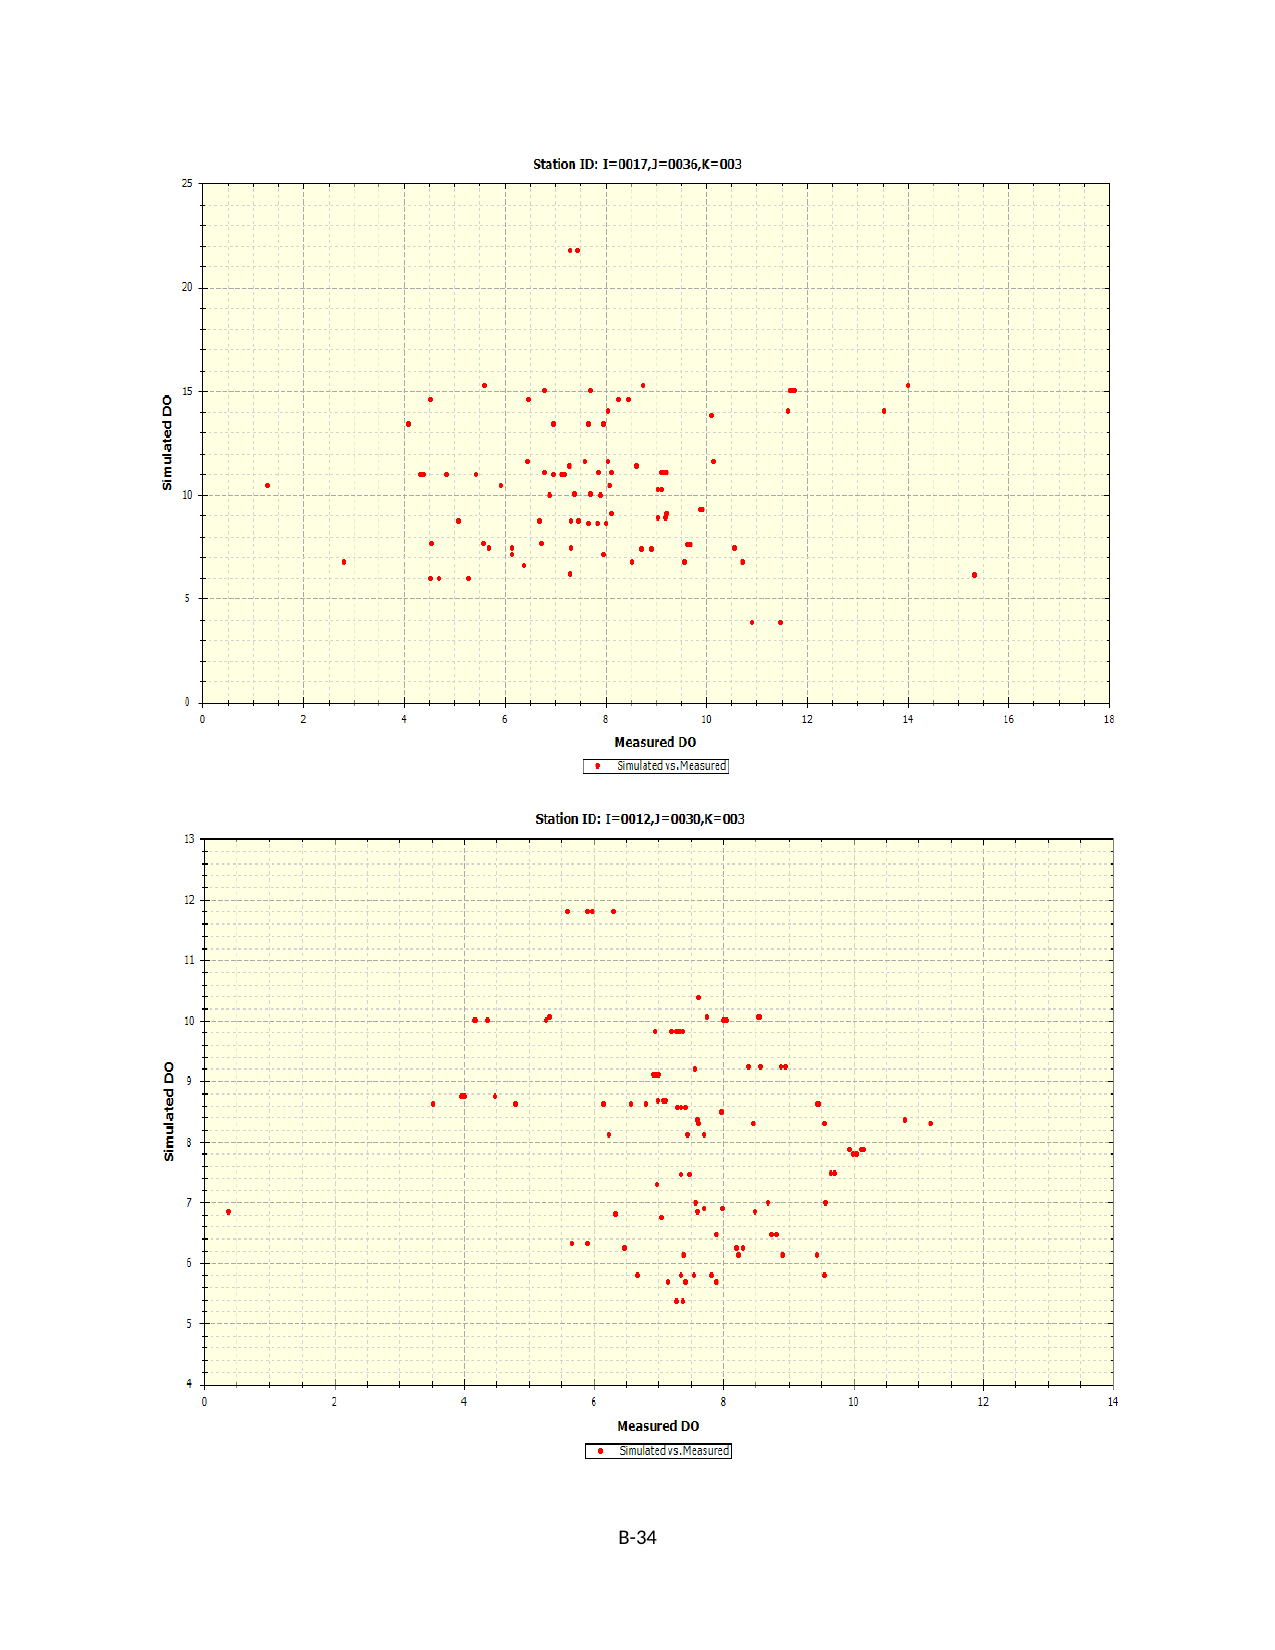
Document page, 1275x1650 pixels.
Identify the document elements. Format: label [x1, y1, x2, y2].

picture [150, 150, 1125, 782]
picture [150, 805, 1125, 1470]
